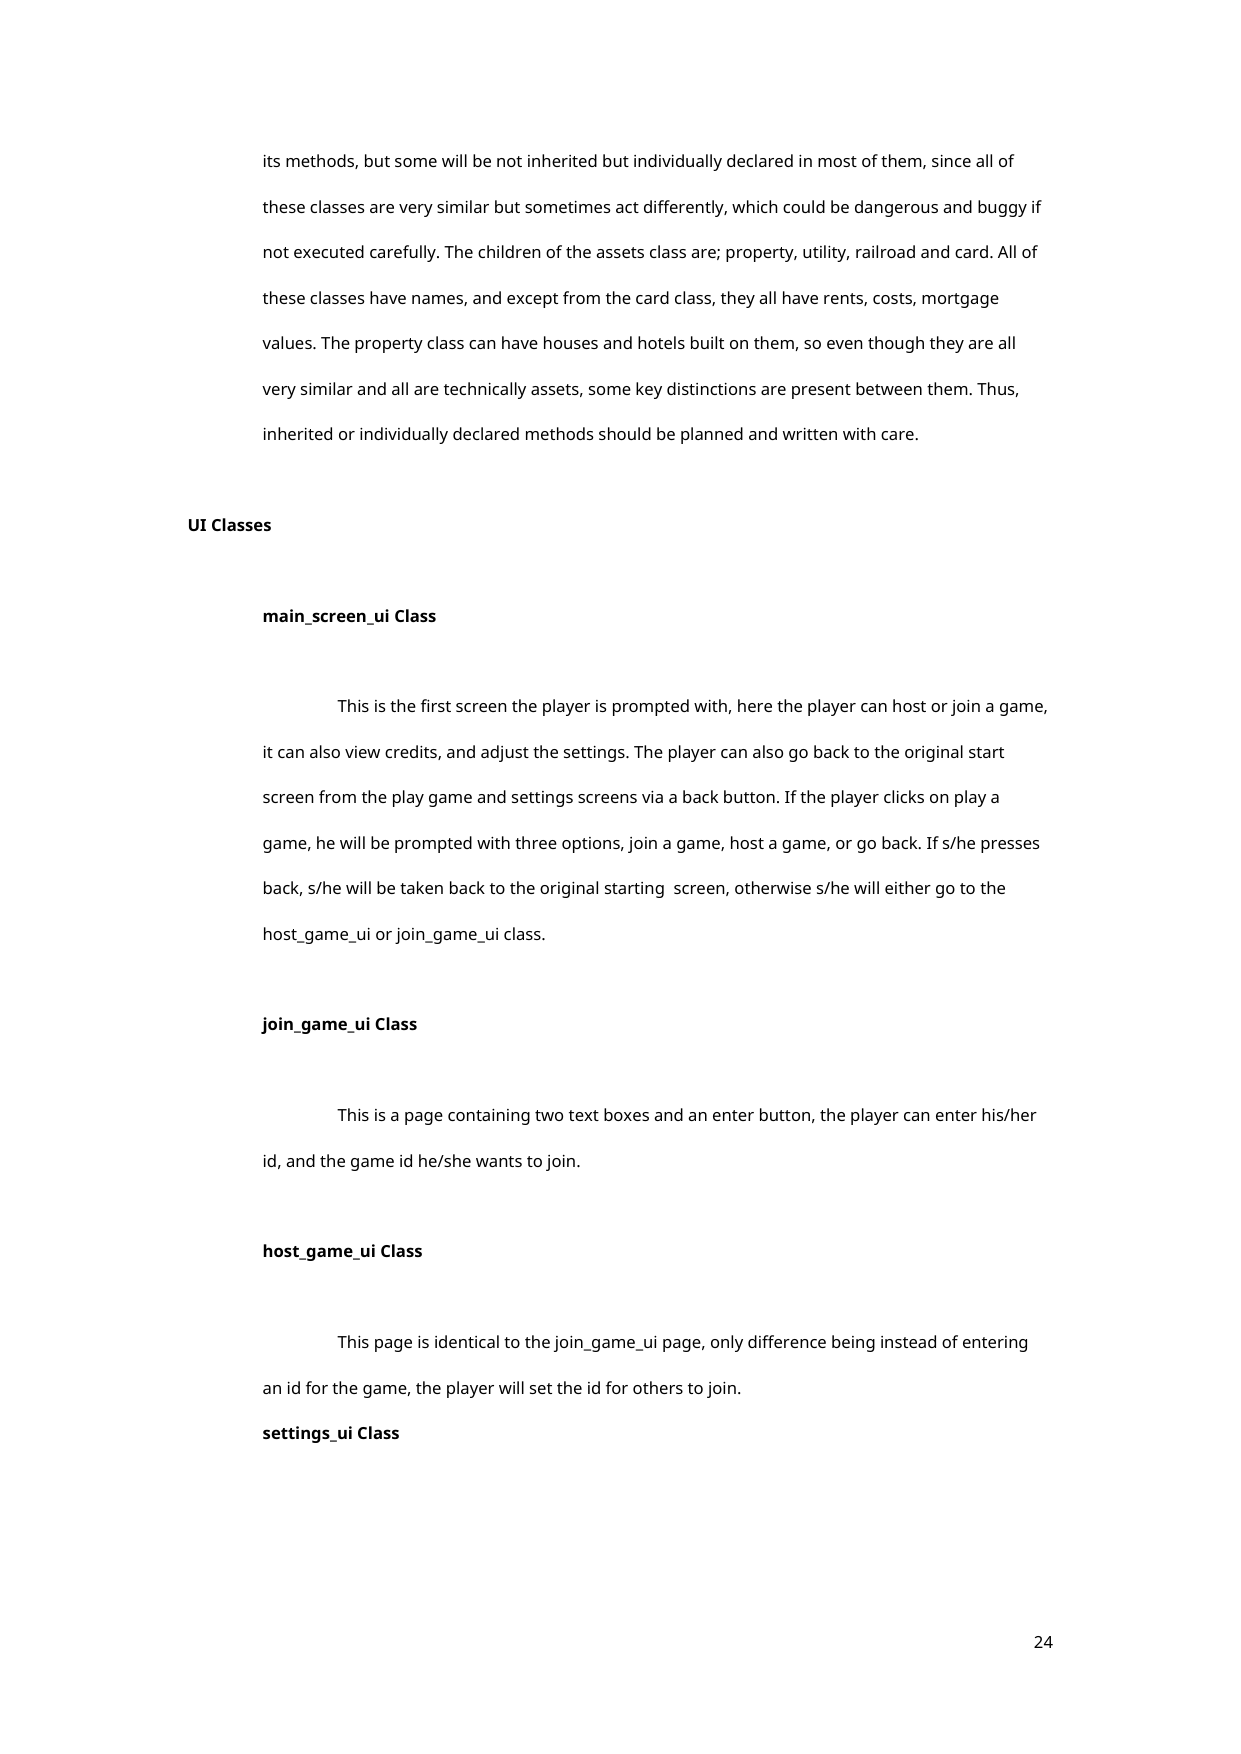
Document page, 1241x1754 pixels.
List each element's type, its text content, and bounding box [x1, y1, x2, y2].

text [262, 150, 1053, 445]
text join_game_ui Class [262, 1013, 1053, 1036]
text This page is identical to the join_game_ui page, only difference being instead of entering an id for the game, the player will set the id for others to join. [262, 1331, 1053, 1399]
text settings_ui Class [262, 1422, 1053, 1444]
text main_screen_ui Class [187, 604, 1053, 627]
text This is a page containing two text boxes and an enter button, the player can enter his/her id, and the game id he/she wants to join. [262, 1104, 1053, 1172]
text UI Classes [187, 513, 1053, 536]
text This is the first screen the player is prompted with, here the player can host or join a game, it can also view credits, and adjust the settings. The player can also go back to the original start screen from the play game and settings screens via a back button. If the player clicks on play a game, he will be prompted with three options, join a game, host a game, or go back. If s/he presses back, s/he will be taken back to the original starting screen, otherwise s/he will either go to the host_game_ui or join_game_ui class. [262, 695, 1053, 945]
text host_game_ui Class [262, 1240, 1053, 1263]
